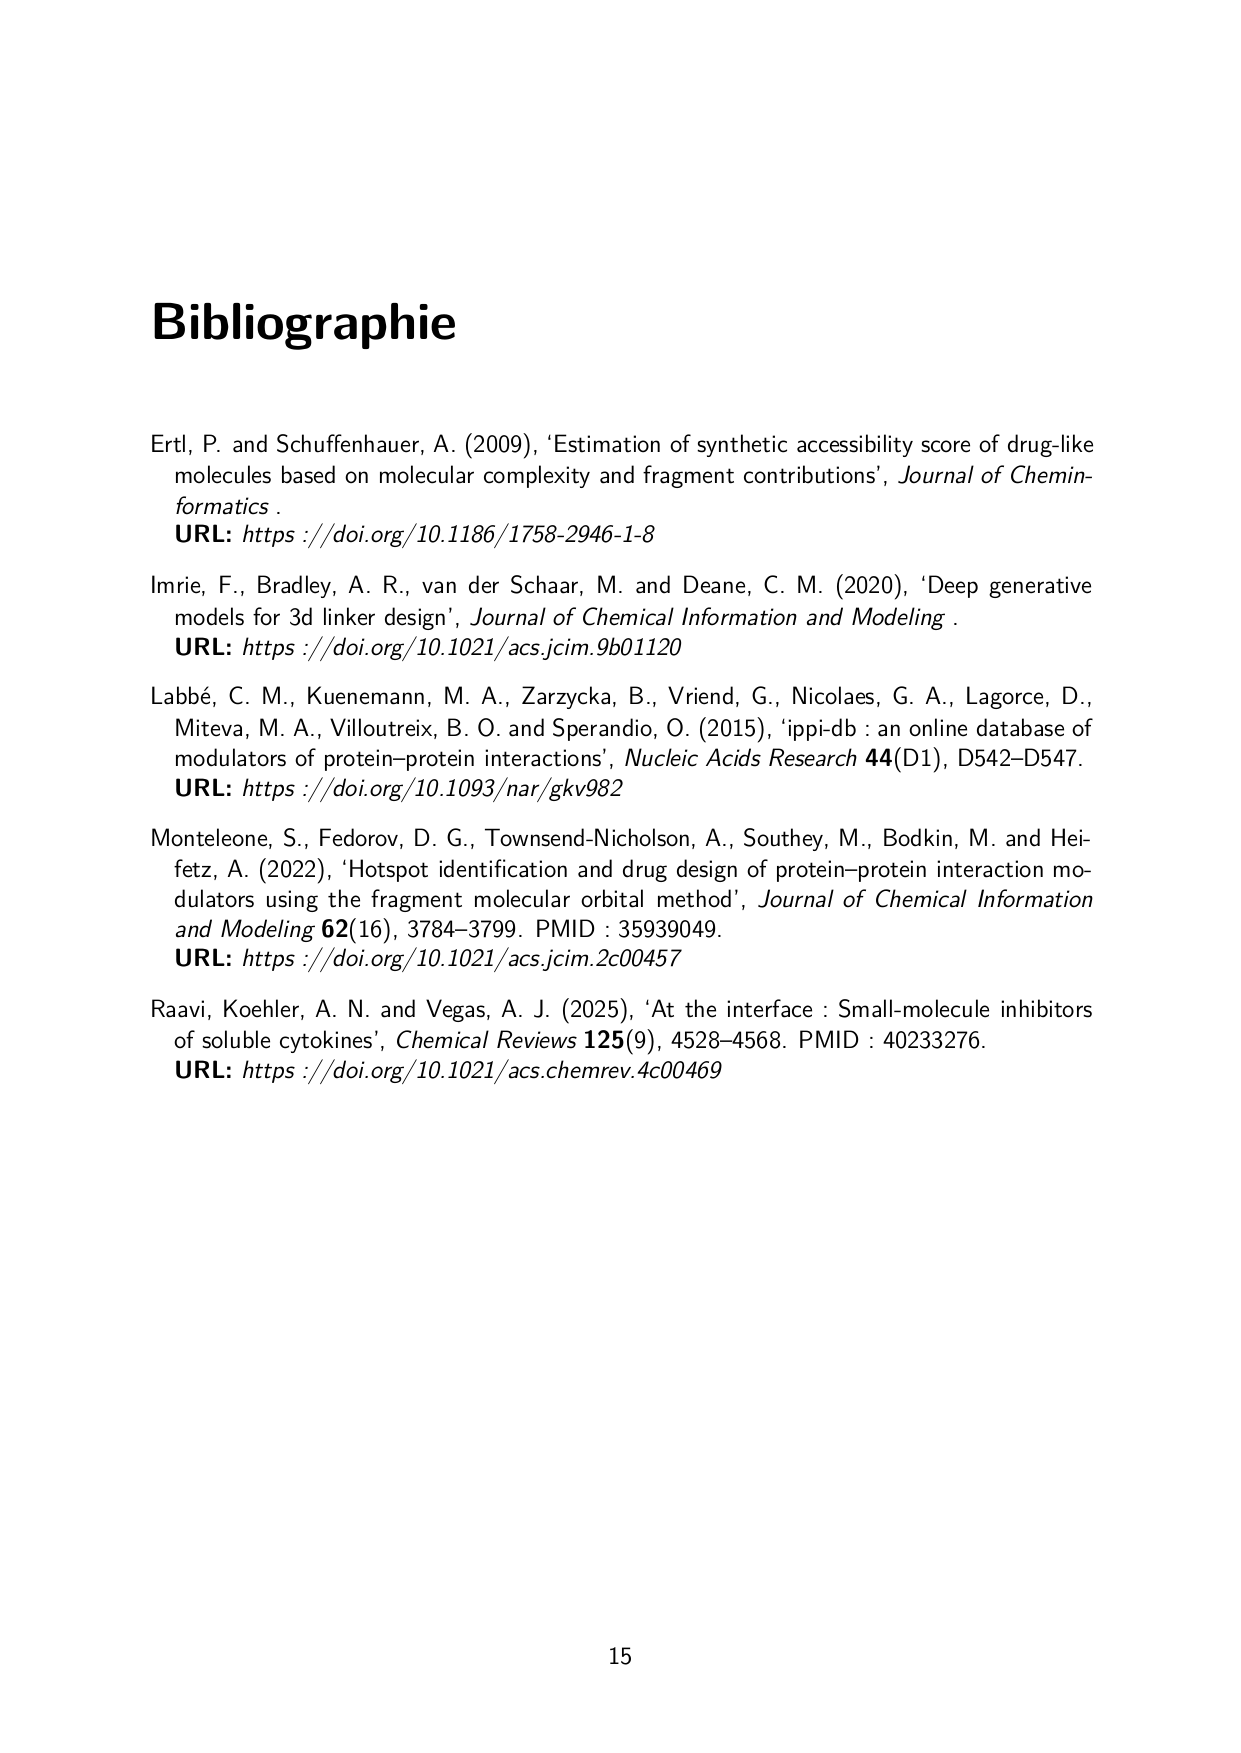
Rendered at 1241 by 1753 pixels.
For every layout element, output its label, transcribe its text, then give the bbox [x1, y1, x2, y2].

text Labbé, C. M., Kuenemann, M. A., Zarzycka, B., Vriend, G., Nicolaes, G. A., Lagorce, D., [150, 676, 1115, 712]
text URL: https ://doi.org/10.1093/nar/gkv982 [174, 772, 1115, 802]
text URL: https ://doi.org/10.1186/1758-2946-1-8 [174, 514, 677, 550]
text Miteva, M. A., Villoutreix, B. O. and Sperandio, O. (2015), ‘ippi-db : an online database of [174, 712, 1115, 742]
text and Modeling 62(16), 3784–3799. PMID : 35939049. [174, 913, 1115, 943]
text modulators of protein–protein interactions’, Nucleic Acids Research 44(D1), D542–D547. [174, 742, 1115, 772]
text dulators using the fragment molecular orbital method’, Journal of Chemical Information [174, 883, 1115, 913]
text of soluble cytokines’, Chemical Reviews 125(9), 4528–4568. PMID : 40233276. [174, 1024, 1115, 1054]
text Raavi, Koehler, A. N. and Vegas, A. J. (2025), ‘At the interface : Small-molecule inhibitors [150, 988, 1115, 1024]
text models for 3d linker design’, Journal of Chemical Information and Modeling . [174, 601, 1115, 631]
text molecules based on molecular complexity and fragment contributions’, Journal of Chemin- [174, 460, 1115, 490]
text URL: https ://doi.org/10.1021/acs.chemrev.4c00469 [174, 1054, 1115, 1085]
text URL: https ://doi.org/10.1021/acs.jcim.9b01120 [174, 631, 1115, 661]
text 5 [620, 1636, 657, 1672]
text fetz, A. (2022), ‘Hotspot identiﬁcation and drug design of protein–protein interaction mo- [174, 853, 1115, 883]
text Imrie, F., Bradley, A. R., van der Schaar, M. and Deane, C. M. (2020), ‘Deep generative [150, 564, 1115, 601]
text formatics . [174, 490, 1115, 520]
text Ertl, P. and Schuﬀenhauer, A. (2009), ‘Estimation of synthetic accessibility score of drug-like [150, 423, 1115, 460]
text Monteleone, S., Fedorov, D. G., Townsend-Nicholson, A., Southey, M., Bodkin, M. and Hei- [150, 817, 1115, 853]
text Bibliographie [150, 281, 482, 354]
text URL: https ://doi.org/10.1021/acs.jcim.2c00457 [174, 937, 703, 974]
